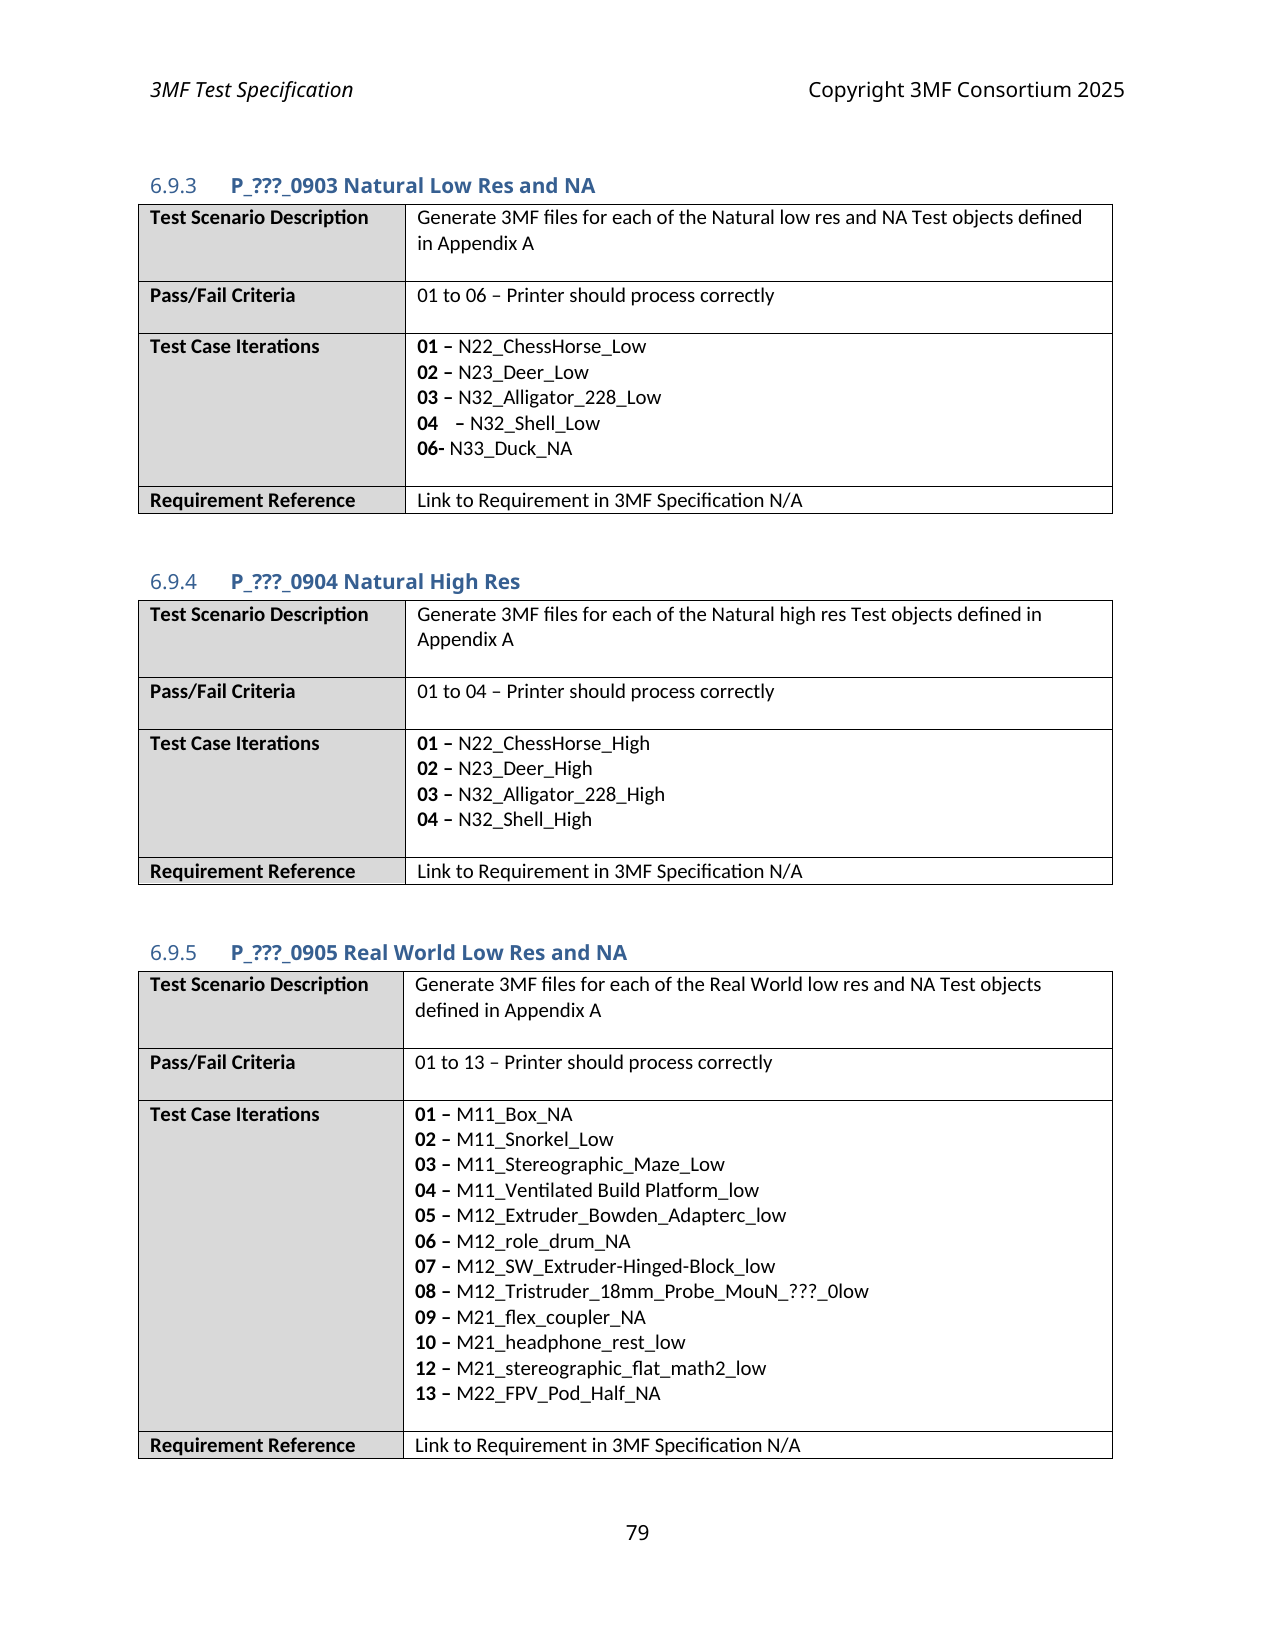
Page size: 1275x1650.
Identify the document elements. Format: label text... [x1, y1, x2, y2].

subtitle P_???_0905 Real World Low Res and NA [150, 938, 1125, 966]
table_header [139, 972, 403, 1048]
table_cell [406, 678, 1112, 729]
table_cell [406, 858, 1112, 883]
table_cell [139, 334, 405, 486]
subtitle P_???_0904 Natural High Res [150, 567, 1125, 596]
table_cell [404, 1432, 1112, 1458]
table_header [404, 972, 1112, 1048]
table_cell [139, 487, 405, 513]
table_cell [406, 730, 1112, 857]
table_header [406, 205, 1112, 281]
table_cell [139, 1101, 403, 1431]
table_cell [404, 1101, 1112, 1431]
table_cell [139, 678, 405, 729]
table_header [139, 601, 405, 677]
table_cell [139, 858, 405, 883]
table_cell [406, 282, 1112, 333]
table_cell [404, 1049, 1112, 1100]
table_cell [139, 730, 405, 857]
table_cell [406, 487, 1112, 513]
subtitle P_???_0903 Natural Low Res and NA [150, 171, 1125, 199]
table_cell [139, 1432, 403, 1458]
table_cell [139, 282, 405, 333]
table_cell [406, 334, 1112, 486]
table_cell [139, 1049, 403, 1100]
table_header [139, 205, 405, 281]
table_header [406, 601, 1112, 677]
